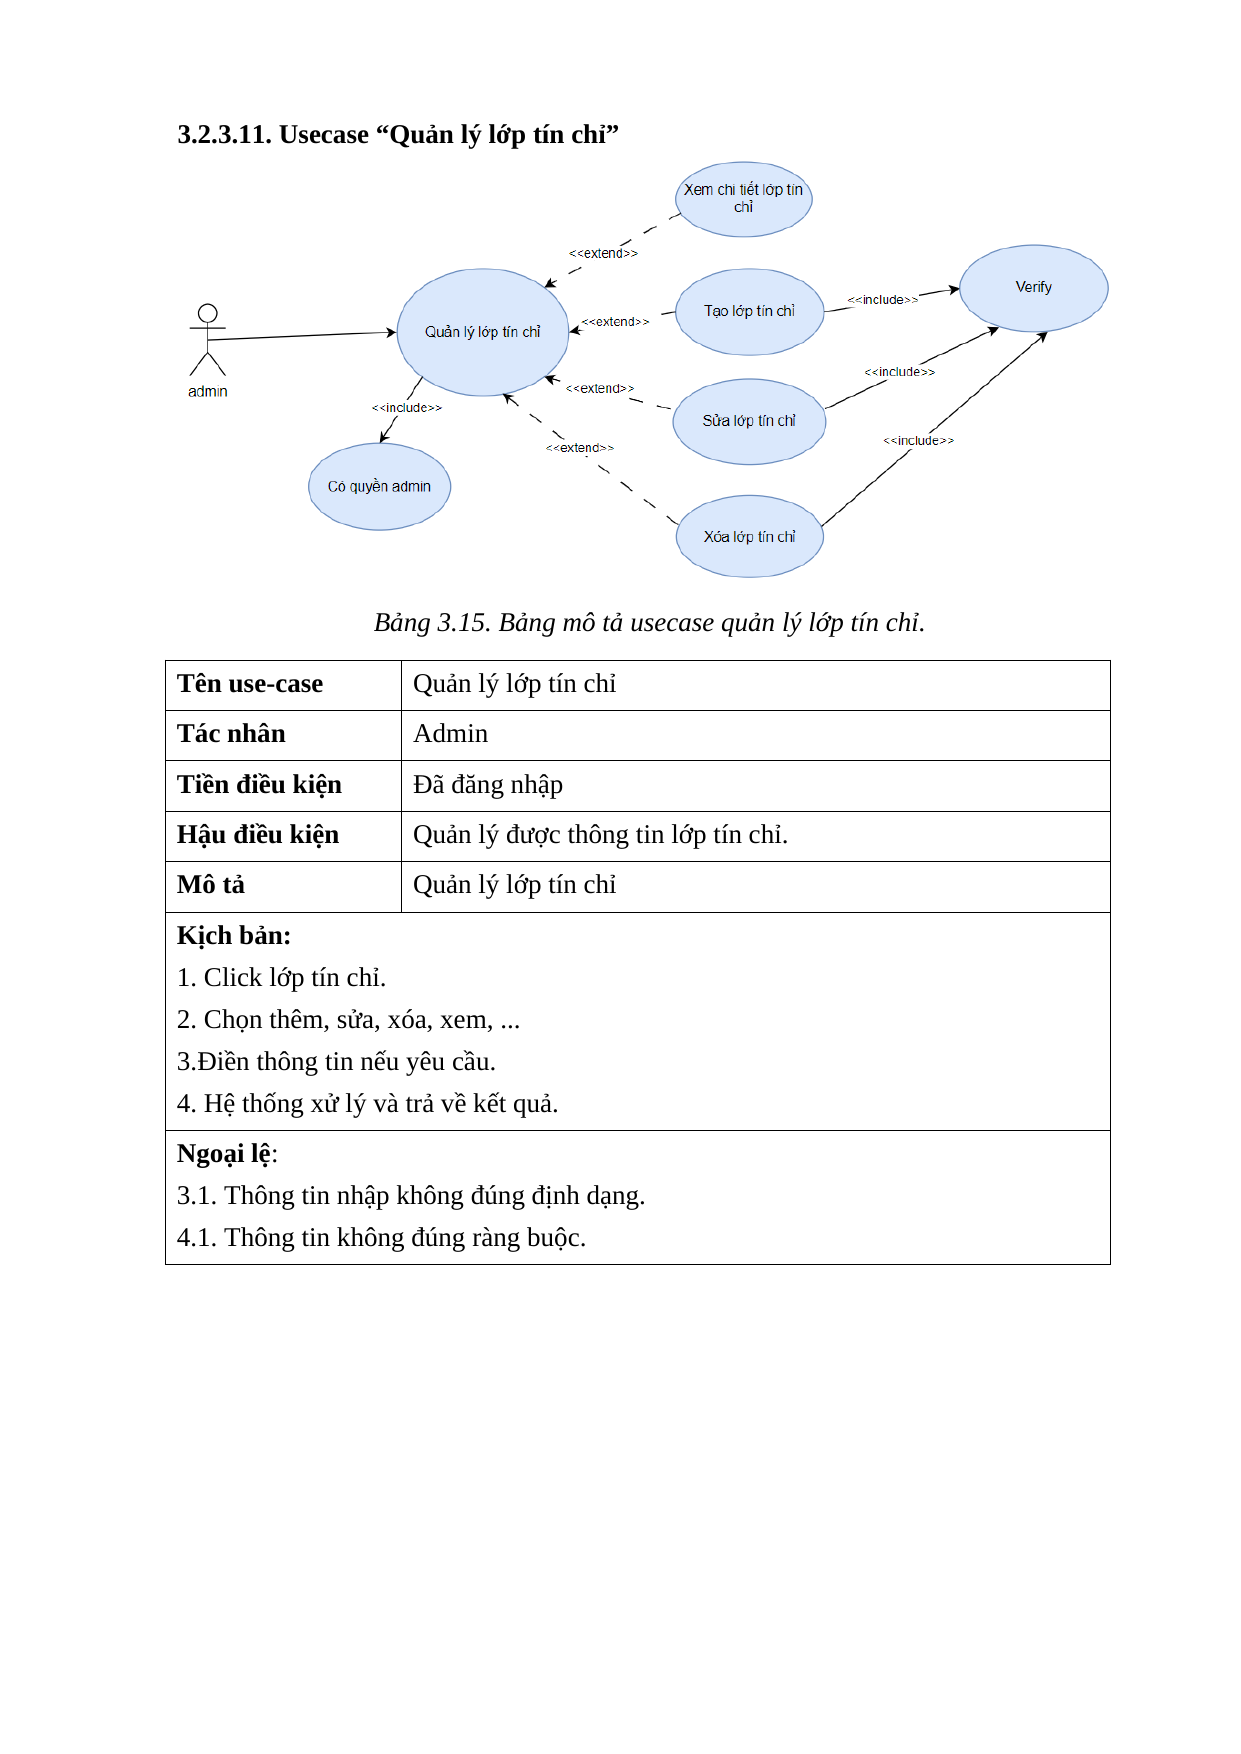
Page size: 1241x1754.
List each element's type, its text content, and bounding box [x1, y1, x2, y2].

table_header Quản lý lớp tín chỉ [402, 661, 1110, 710]
table_header Tên use-case [166, 661, 401, 710]
table_cell Mô tả [166, 862, 401, 912]
table_cell Admin [402, 711, 1110, 760]
table_cell Hậu điều kiện [166, 812, 401, 861]
table_cell Đã đăng nhập [402, 761, 1110, 811]
subtitle 3.2.3.11. Usecase “Quản lý lớp tín chỉ” [177, 118, 1122, 149]
table_cell Ngoại lệ: 3.1. Thông tin nhập không đúng định dạng. 4.1. Thông tin không đúng ràng buộc. [166, 1131, 1110, 1264]
table_cell Quản lý lớp tín chỉ [402, 862, 1110, 912]
picture [177, 153, 1123, 587]
table_cell Kịch bản: 1. Click lớp tín chỉ. 2. Chọn thêm, sửa, xóa, xem, ... 3.Điền thông tin nếu yêu cầu. 4. Hệ thống xử lý và trả về kết quả. [166, 913, 1110, 1130]
table_cell Quản lý được thông tin lớp tín chỉ. [402, 812, 1110, 861]
table_cell Tác nhân [166, 711, 401, 760]
table_cell Tiền điều kiện [166, 761, 401, 811]
